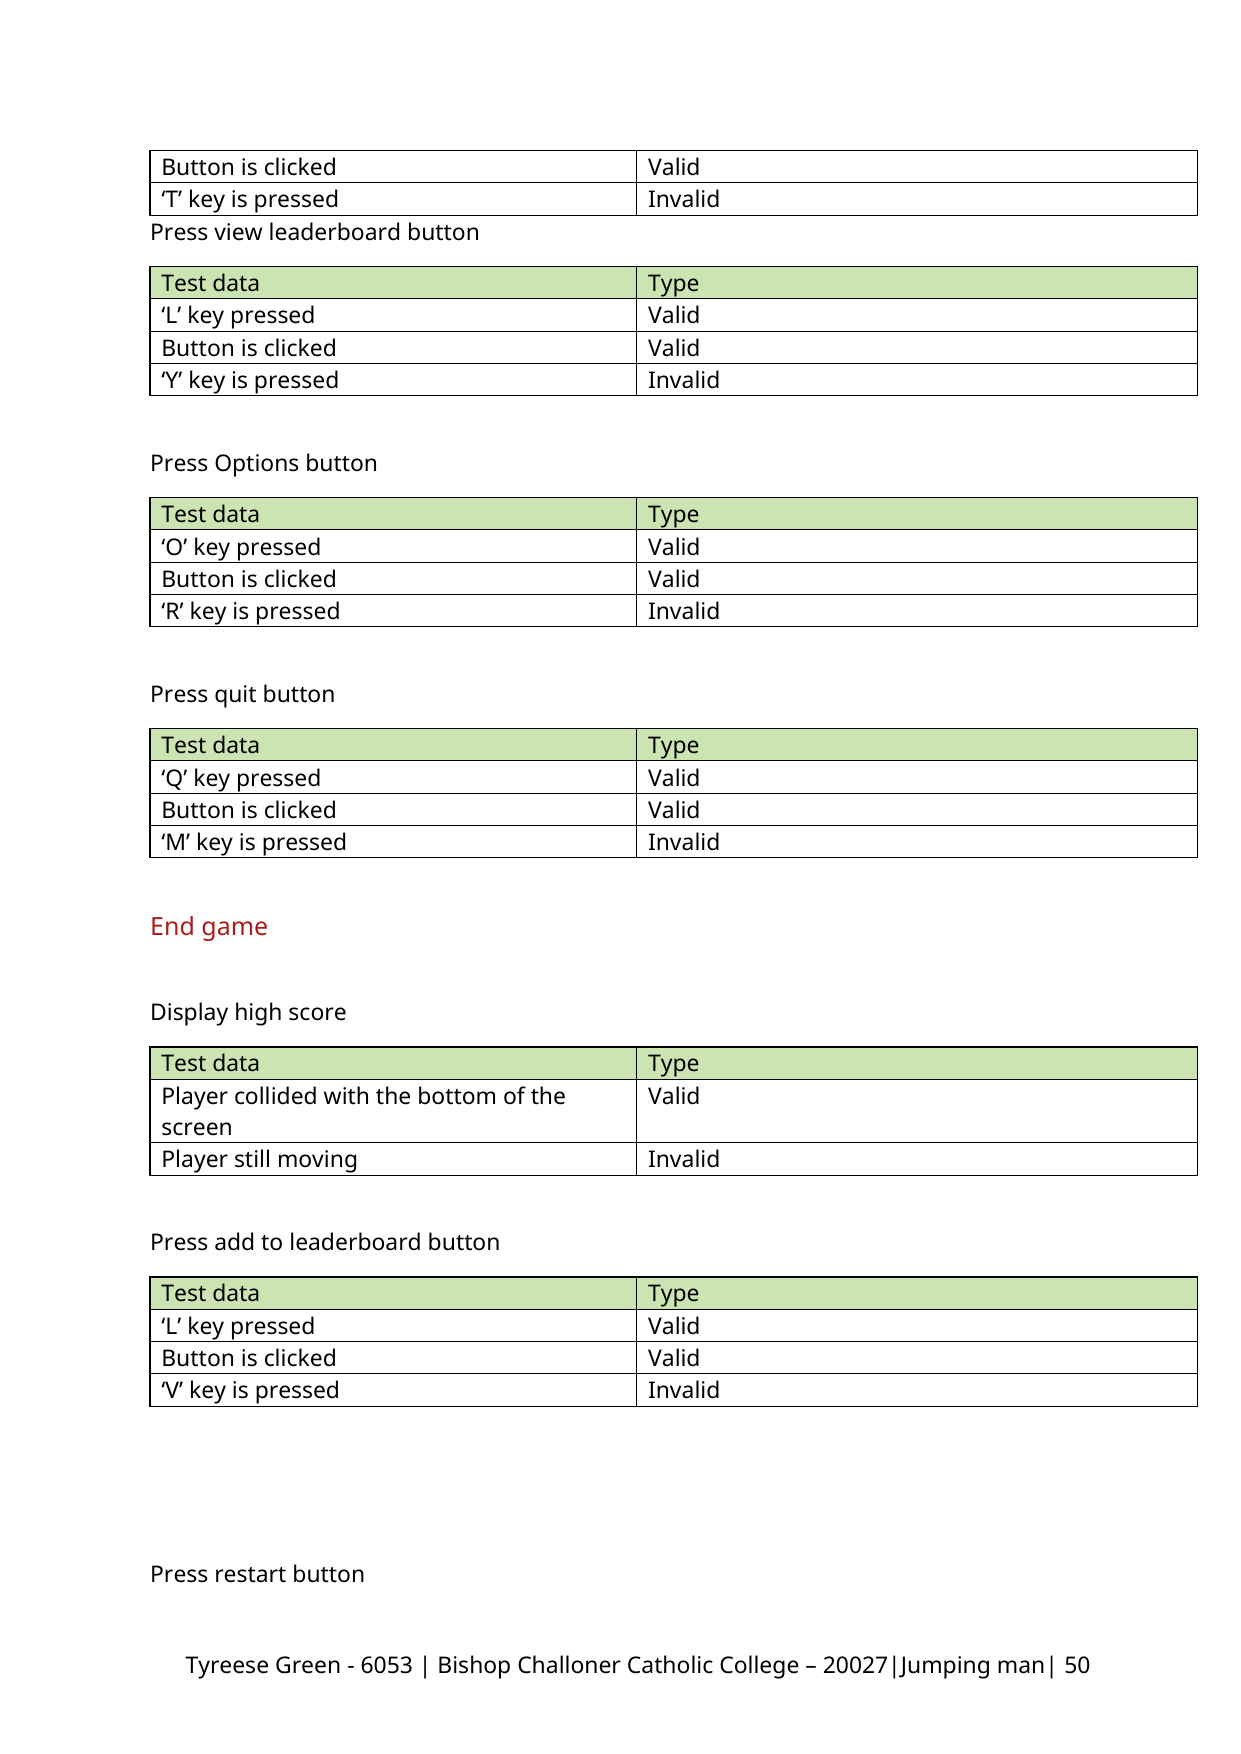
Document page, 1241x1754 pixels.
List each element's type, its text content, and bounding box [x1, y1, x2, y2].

text Press quit button [150, 678, 1090, 709]
text Press add to leaderboard button [150, 1226, 1090, 1257]
table_header Test data [151, 1278, 636, 1309]
table_cell Invalid [637, 826, 1197, 857]
table_header Type [637, 1278, 1197, 1309]
table_header Type [637, 729, 1197, 760]
table_cell Player collided with the bottom of the screen [151, 1080, 636, 1142]
table_cell Invalid [637, 595, 1197, 626]
table_cell ‘V’ key is pressed [151, 1374, 636, 1406]
table_header Type [637, 267, 1197, 298]
table_header Test data [151, 498, 636, 529]
text Press Options button [150, 447, 1090, 478]
table_cell Valid [637, 1342, 1197, 1373]
table_cell Button is clicked [151, 1342, 636, 1373]
table_cell ‘O’ key pressed [151, 530, 636, 562]
table_cell ‘R’ key is pressed [151, 595, 636, 626]
table_header Test data [151, 1048, 636, 1079]
table_header Test data [151, 729, 636, 760]
table_cell ‘L’ key pressed [151, 299, 636, 331]
table_cell Valid [637, 794, 1197, 825]
table_cell Invalid [637, 1374, 1197, 1406]
table_cell Button is clicked [151, 563, 636, 594]
table_cell Valid [637, 563, 1197, 594]
table_cell Invalid [637, 364, 1197, 395]
table_cell Button is clicked [151, 332, 636, 363]
table_cell Player still moving [151, 1143, 636, 1174]
table_cell Valid [637, 1310, 1197, 1341]
table_cell Invalid [637, 1143, 1197, 1174]
table_cell ‘L’ key pressed [151, 1310, 636, 1341]
table_header Type [637, 498, 1197, 529]
table_cell Button is clicked [151, 151, 636, 182]
table_cell Valid [637, 1080, 1197, 1142]
table_cell ‘M’ key is pressed [151, 826, 636, 857]
table_cell Valid [637, 299, 1197, 331]
table_cell ‘T’ key is pressed [151, 183, 636, 214]
text Display high score [150, 996, 1090, 1027]
table_cell Invalid [637, 183, 1197, 214]
table_header Type [637, 1048, 1197, 1079]
table_cell ‘Y’ key is pressed [151, 364, 636, 395]
text Press restart button [150, 1558, 1090, 1589]
subtitle End game [150, 909, 1090, 943]
table_cell Valid [637, 332, 1197, 363]
table_cell Valid [637, 151, 1197, 182]
table_header Test data [151, 267, 636, 298]
table_cell ‘Q’ key pressed [151, 761, 636, 793]
table_cell Valid [637, 761, 1197, 793]
table_cell Button is clicked [151, 794, 636, 825]
table_cell Valid [637, 530, 1197, 562]
text Press view leaderboard button [150, 216, 1090, 247]
